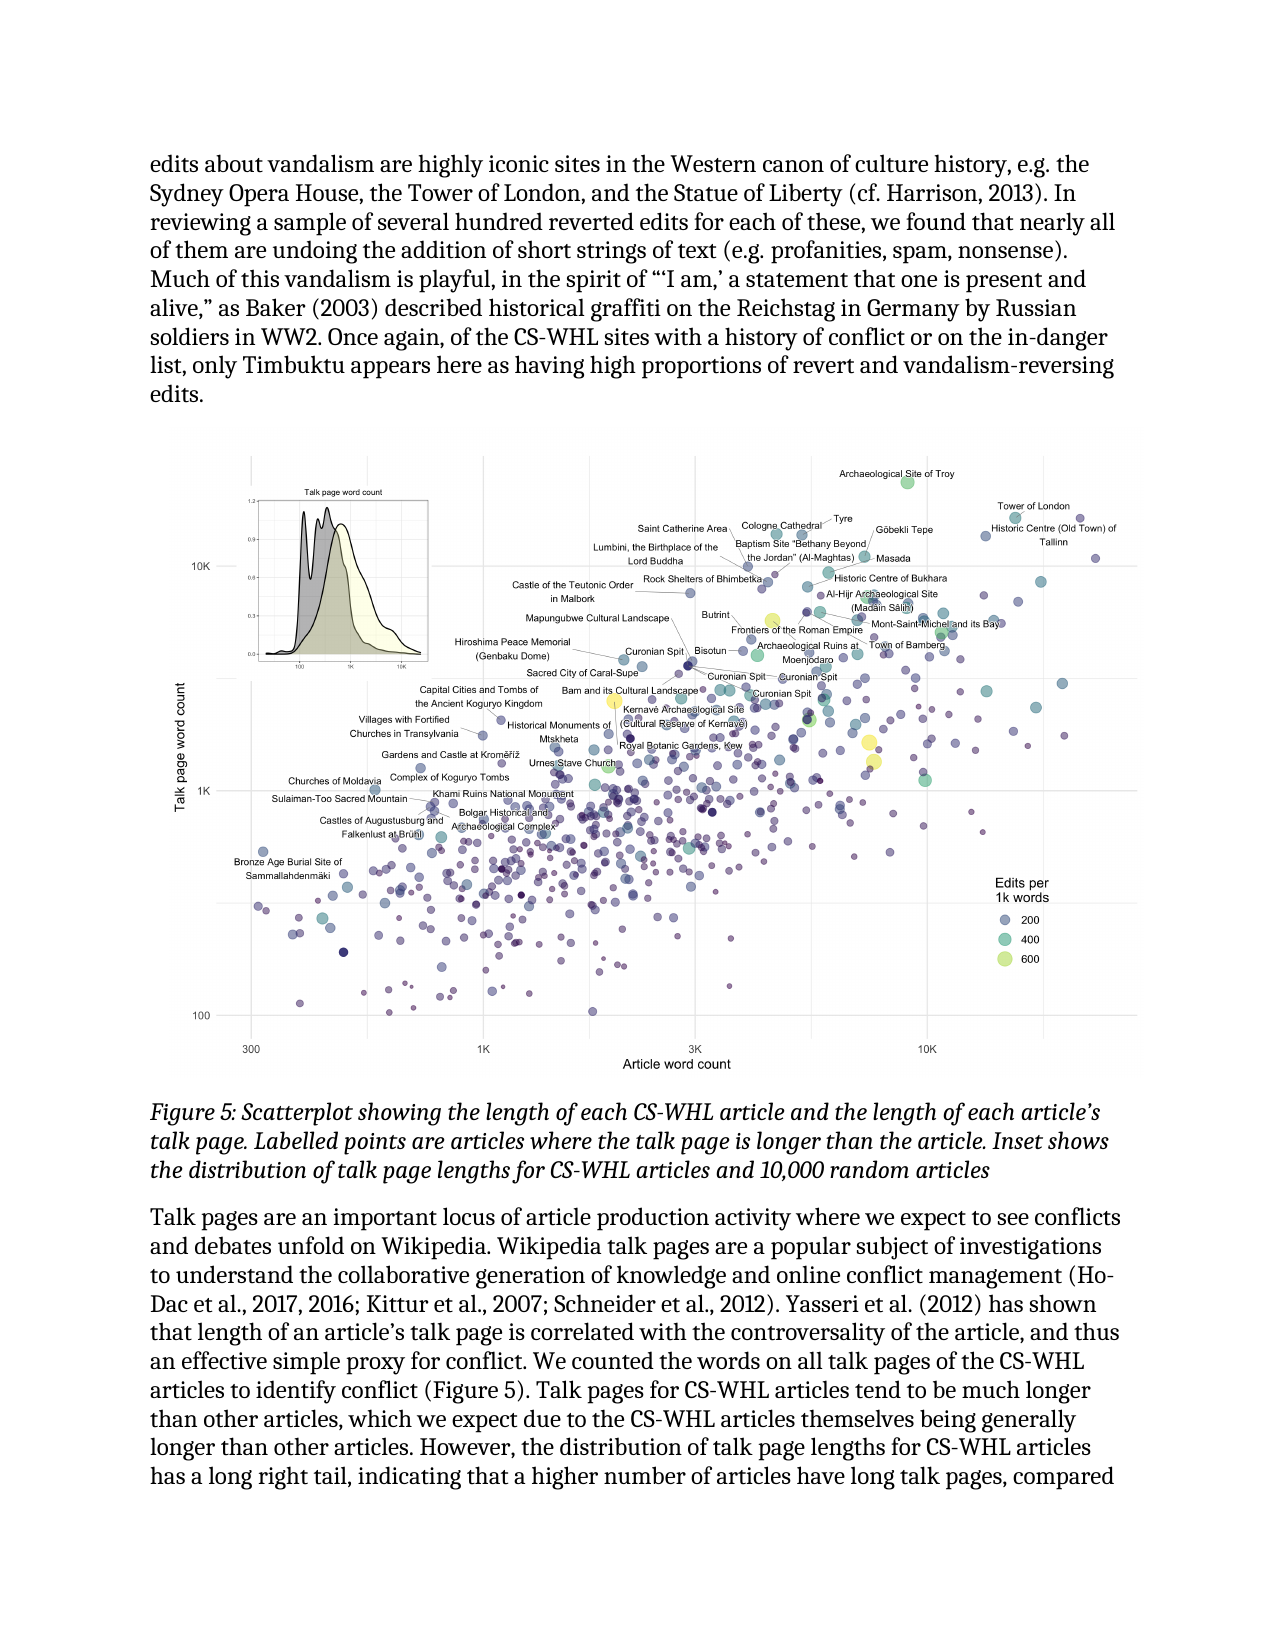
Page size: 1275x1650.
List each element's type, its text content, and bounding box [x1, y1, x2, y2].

picture [168, 427, 1144, 1078]
text Figure 5: Scatterplot showing the length of each CS-WHL article and the length of each article’s talk page. Labelled points are articles where the talk page is longer than the article. Inset shows the distribution of talk page lengths for CS-WHL articles and 10,000 random articles [150, 1098, 1125, 1184]
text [150, 150, 1125, 409]
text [150, 1203, 1125, 1491]
